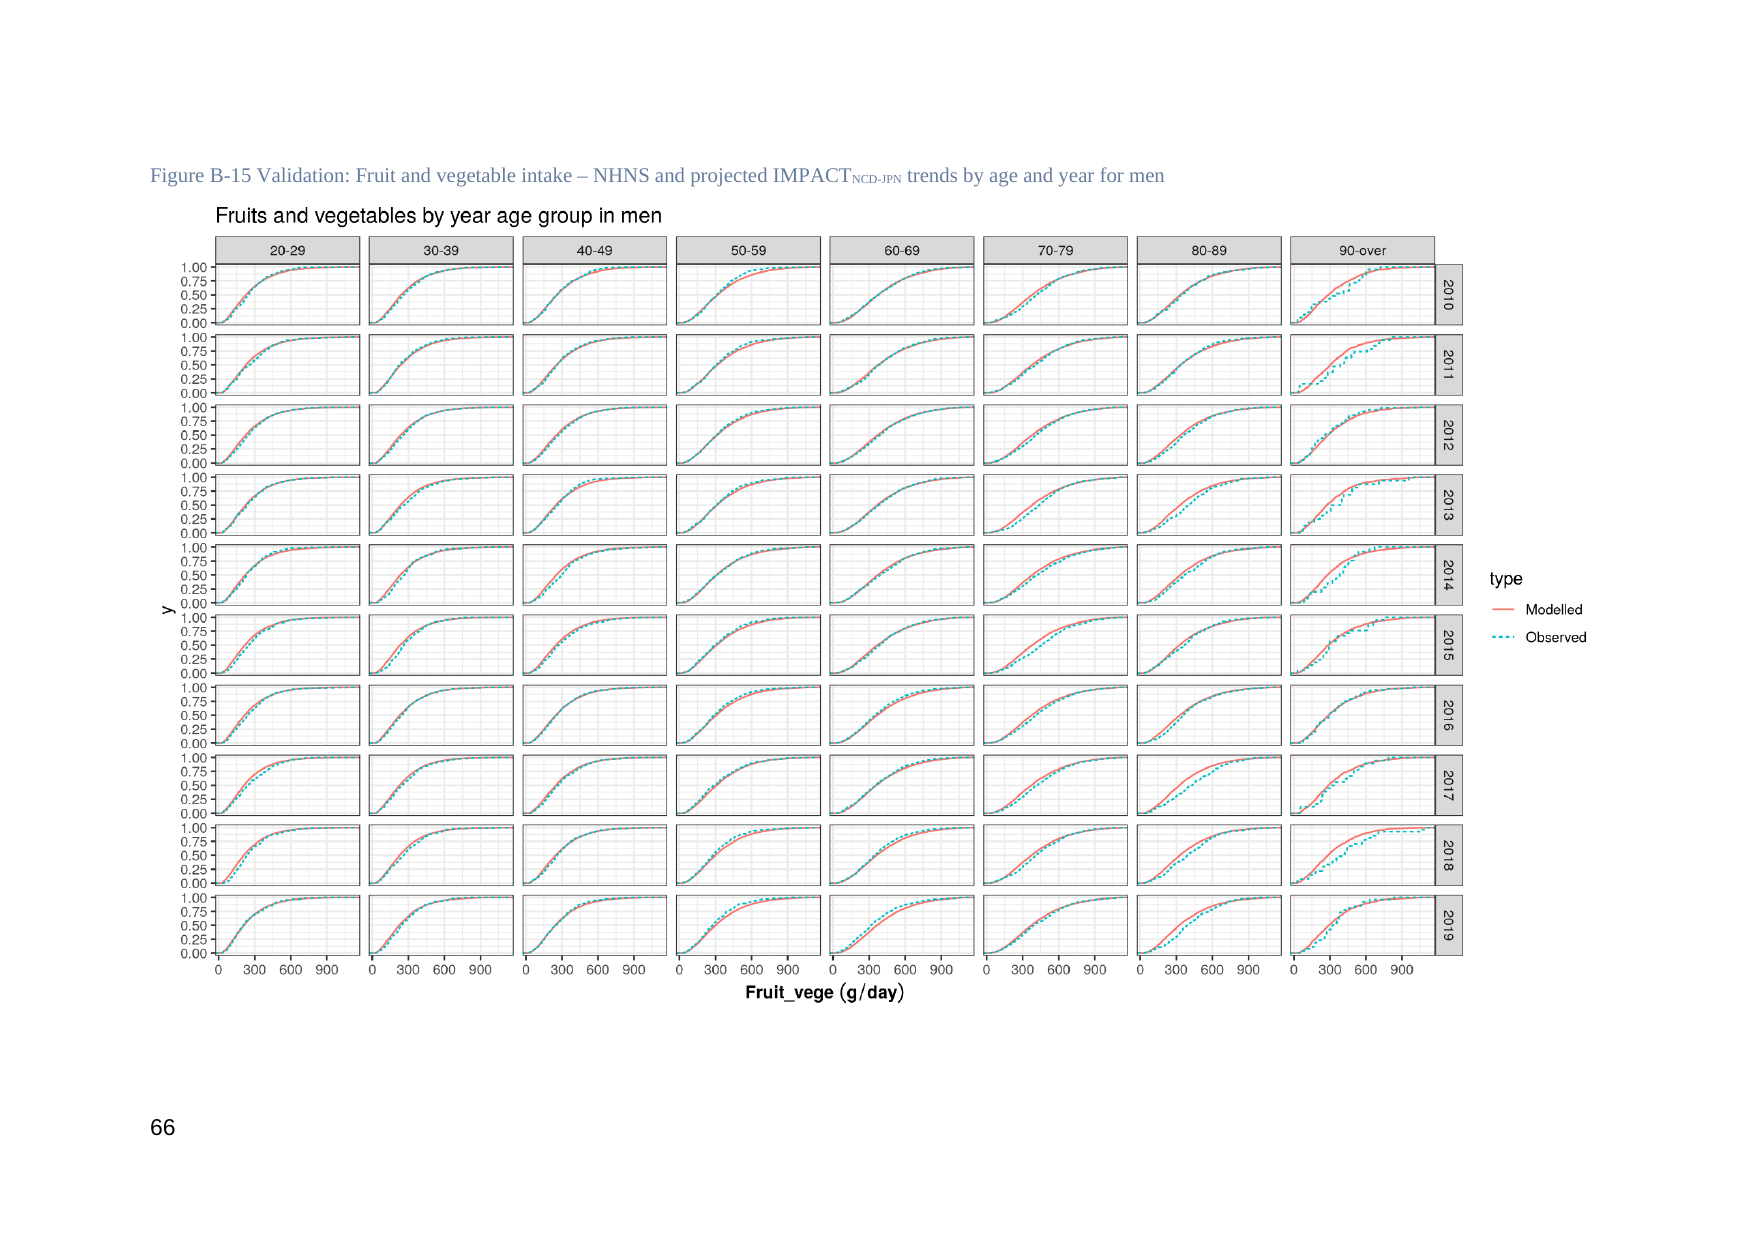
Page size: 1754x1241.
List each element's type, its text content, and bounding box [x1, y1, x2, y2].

picture [150, 199, 1603, 1016]
text Figure B-15 Validation: Fruit and vegetable intake – NHNS and projected IMPACTNCD-JPN trends by age and year for men [150, 162, 1604, 187]
